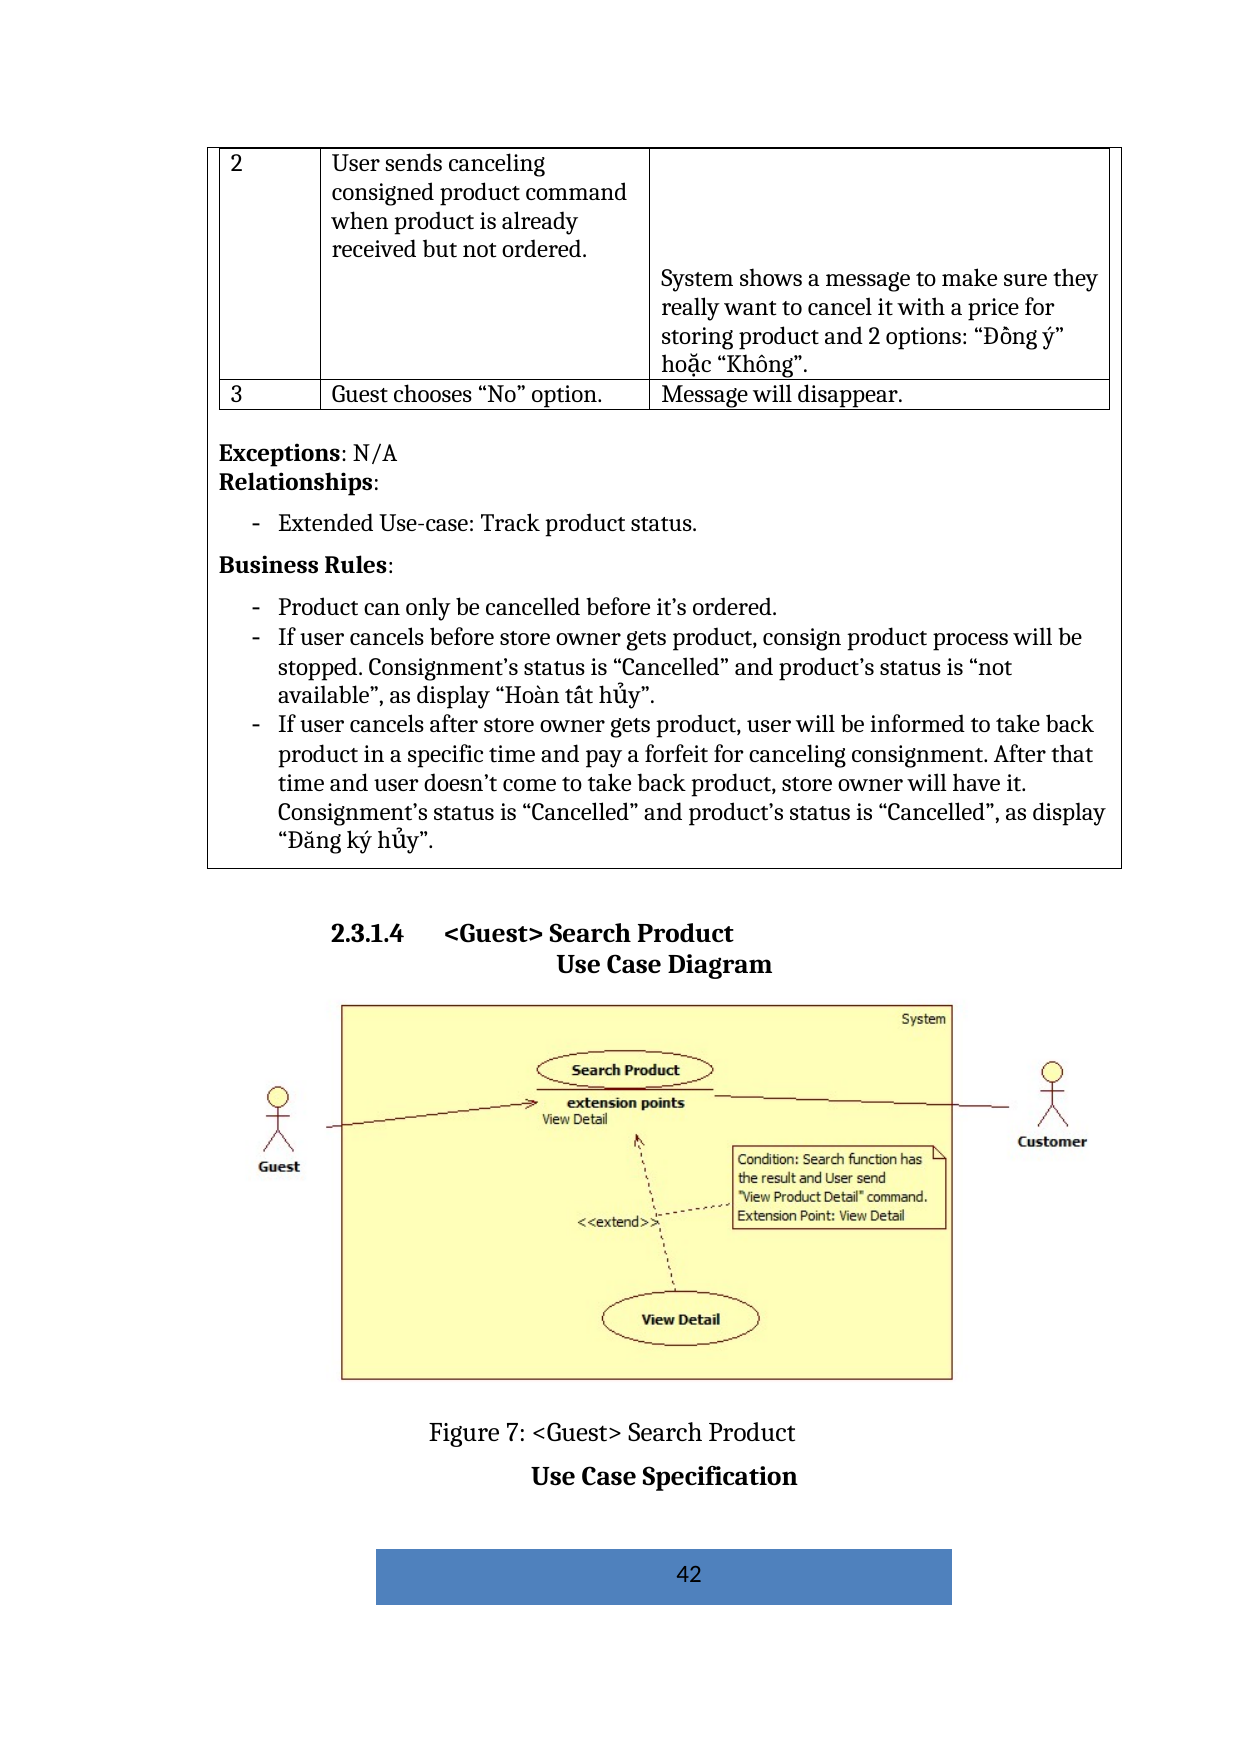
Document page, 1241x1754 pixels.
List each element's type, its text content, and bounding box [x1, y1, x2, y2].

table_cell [208, 148, 1121, 867]
subtitle <Guest> Search Product [331, 918, 1122, 949]
text Use Case Diagram [207, 949, 1122, 980]
text Use Case Specification [207, 1461, 1122, 1492]
text Figure 7: <Guest> Search Product [428, 1417, 1122, 1448]
picture [207, 980, 1122, 1405]
